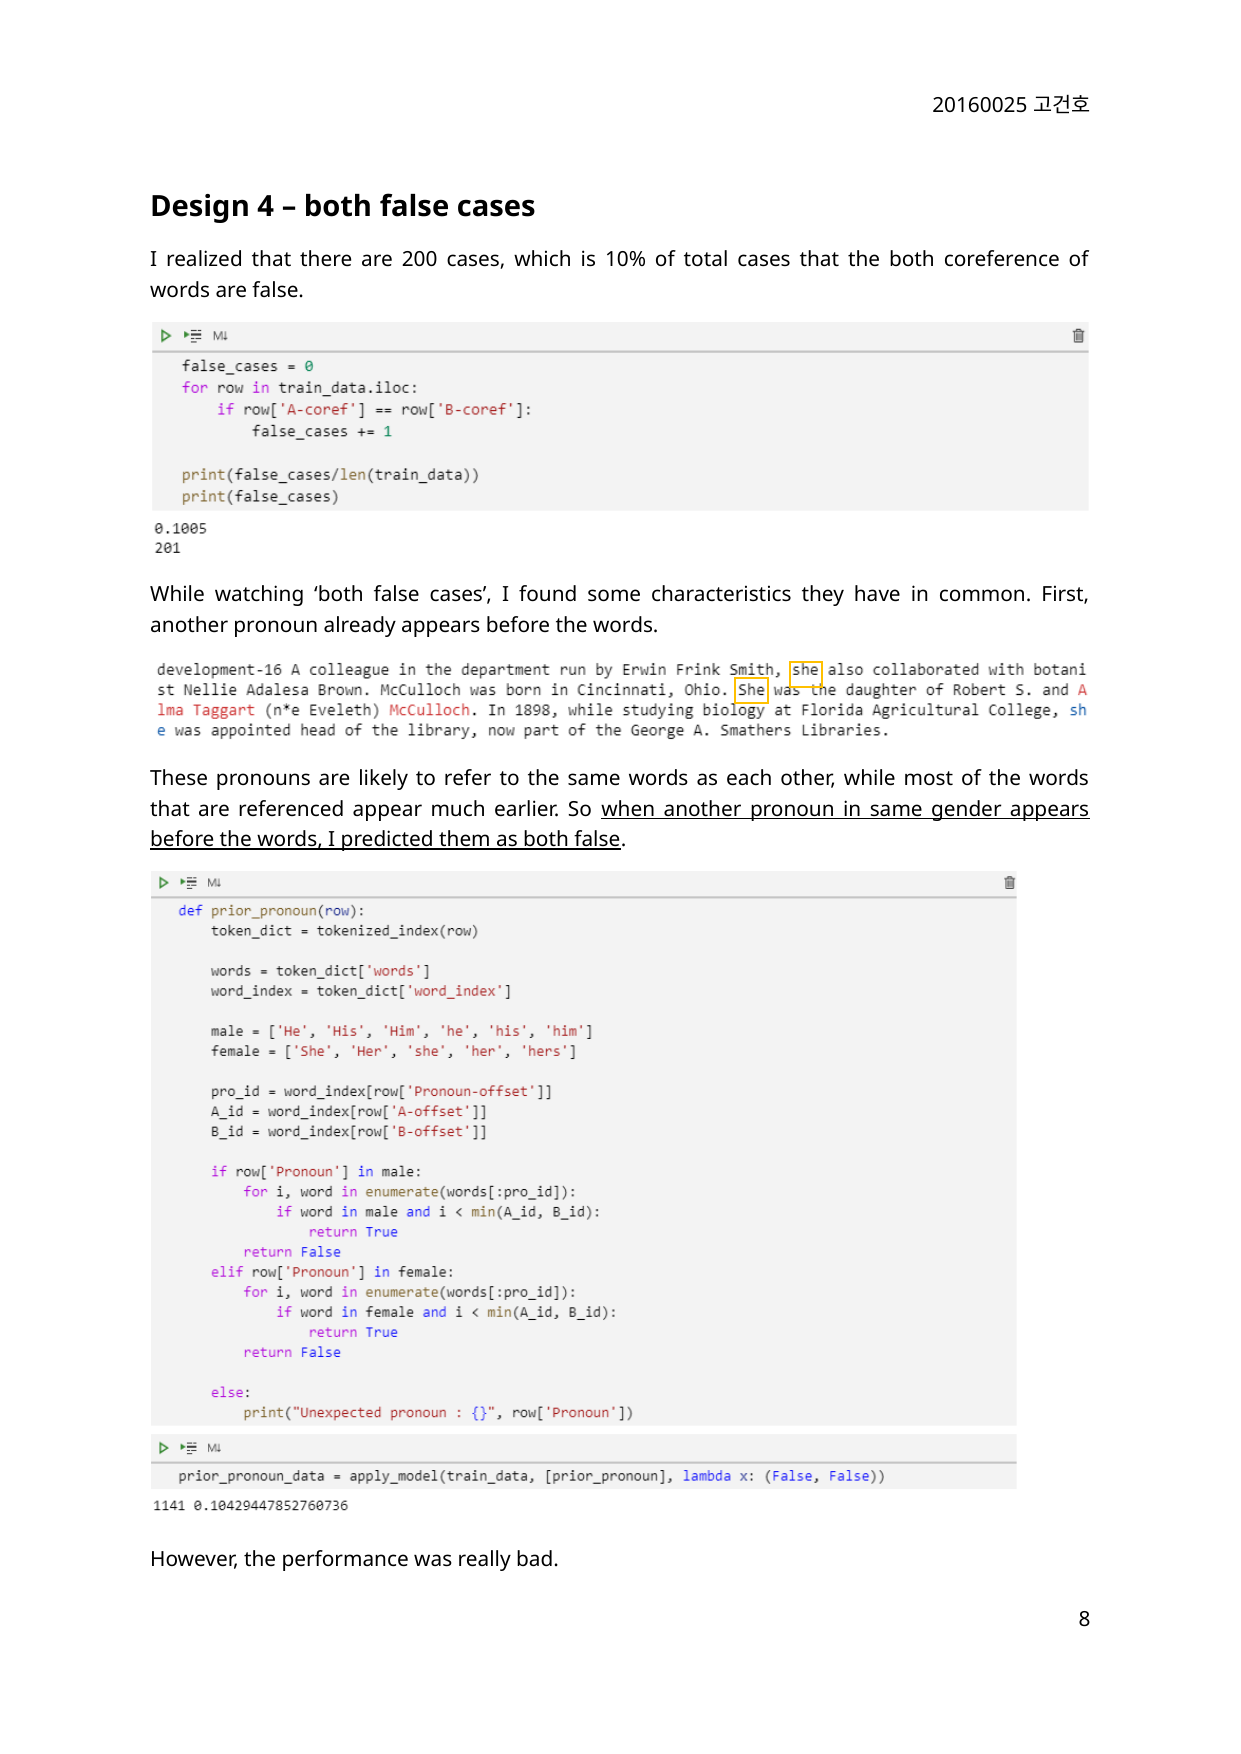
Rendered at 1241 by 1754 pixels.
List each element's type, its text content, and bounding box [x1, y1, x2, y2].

text Design 4 – both false cases [150, 185, 1090, 225]
picture [150, 322, 1091, 561]
picture [150, 657, 1091, 745]
text These pronouns are likely to refer to the same words as each other, while most of the words that are referenced appear much earlier. So when another pronoun in same gender appears before the words, I predicted them as both false. [150, 763, 1090, 853]
text However, the performance was really bad. [150, 1544, 1090, 1572]
picture [150, 871, 1017, 1525]
text I realized that there are 200 cases, which is 10% of total cases that the both coreference of words are false. [150, 244, 1090, 303]
text While watching ‘both false cases’, I found some characteristics they have in common. First, another pronoun already appears before the words. [150, 579, 1090, 638]
